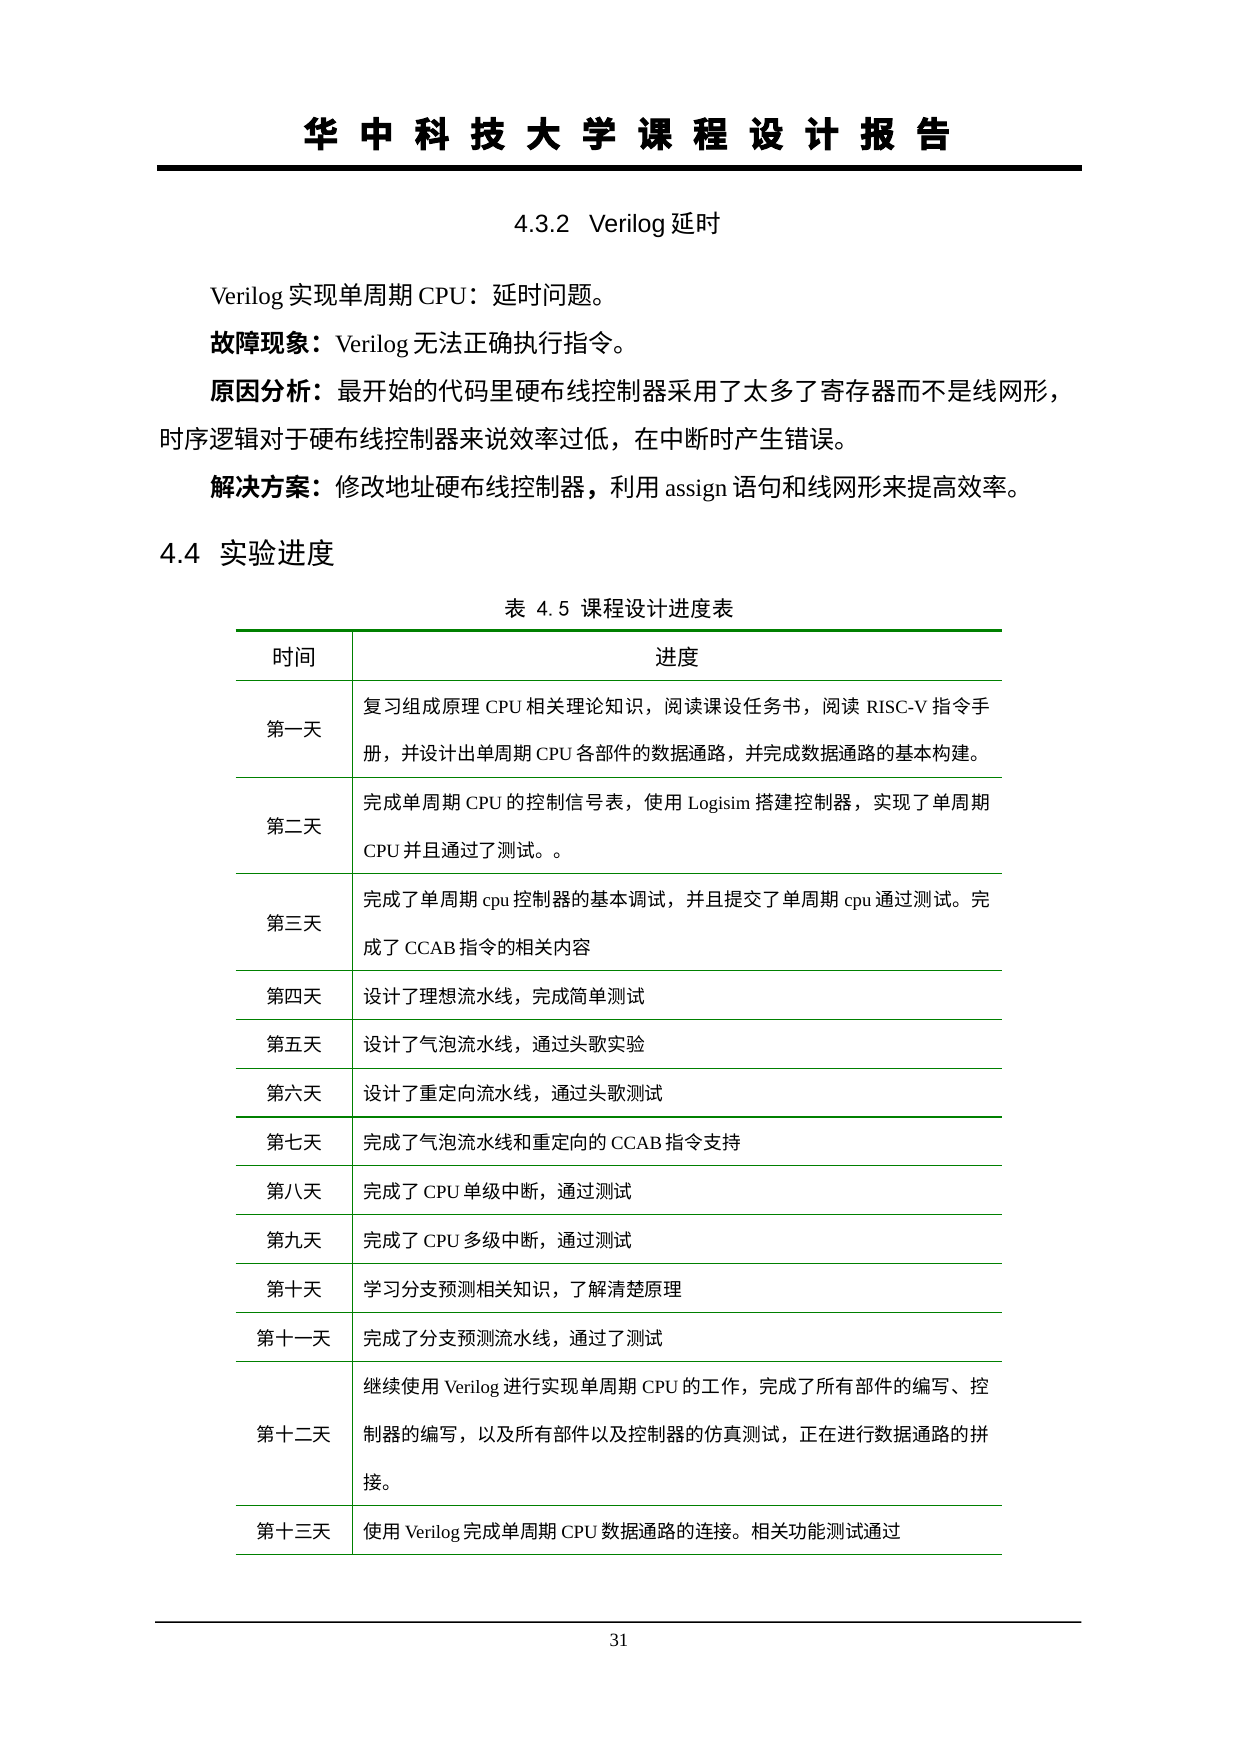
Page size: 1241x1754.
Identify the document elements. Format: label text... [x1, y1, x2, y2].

table_cell 第十一天 [236, 1313, 352, 1361]
table_cell 完成了单周期cpu控制器的基本调试，并且提交了单周期cpu通过测试。完成了CCAB指令的相关内容 [353, 874, 1002, 970]
table_cell 第六天 [236, 1069, 352, 1116]
table_cell 第十二天 [236, 1362, 352, 1505]
table_cell 完成了CPU多级中断，通过测试 [353, 1215, 1002, 1263]
table_cell 设计了气泡流水线，通过头歌实验 [353, 1020, 1002, 1068]
table_cell 第七天 [236, 1118, 352, 1165]
table_cell 学习分支预测相关知识，了解清楚原理 [353, 1264, 1002, 1312]
table_header 时间 [236, 632, 352, 680]
table_cell 第五天 [236, 1020, 352, 1068]
table_cell 第二天 [236, 778, 352, 873]
table_cell 完成了气泡流水线和重定向的CCAB指令支持 [353, 1118, 1002, 1165]
table_cell 第一天 [236, 681, 352, 777]
text 原因分析：最开始的代码里硬布线控制器采用了太多了寄存器而不是线网形，时序逻辑对于硬布线控制器来说效率过低，在中断时产生错误。 [159, 366, 1075, 461]
text 解决方案：修改地址硬布线控制器，利用assign语句和线网形来提高效率。 [159, 461, 1075, 509]
table_cell 第四天 [236, 971, 352, 1019]
text Verilog实现单周期CPU：延时问题。 [159, 270, 1075, 318]
table_cell 完成了分支预测流水线，通过了测试 [353, 1313, 1002, 1361]
table_cell 第九天 [236, 1215, 352, 1263]
table_cell 第十三天 [236, 1506, 352, 1554]
table_cell 第十天 [236, 1264, 352, 1312]
table_cell 第八天 [236, 1166, 352, 1214]
table_cell 设计了理想流水线，完成简单测试 [353, 971, 1002, 1019]
subtitle Verilog延时 [514, 198, 1078, 246]
subtitle 实验进度 [159, 534, 1053, 569]
table_cell 继续使用Verilog进行实现单周期CPU的工作，完成了所有部件的编写、控制器的编写，以及所有部件以及控制器的仿真测试，正在进行数据通路的拼接。 [353, 1362, 1002, 1505]
text 故障现象：Verilog无法正确执行指令。 [159, 318, 1075, 366]
table_cell 完成单周期CPU的控制信号表，使用Logisim搭建控制器，实现了单周期CPU并且通过了测试。。 [353, 778, 1002, 873]
table_cell 使用Verilog完成单周期CPU数据通路的连接。相关功能测试通过 [353, 1506, 1002, 1554]
table_cell 复习组成原理CPU相关理论知识，阅读课设任务书，阅读RISC-V指令手册，并设计出单周期CPU各部件的数据通路，并完成数据通路的基本构建。 [353, 681, 1002, 777]
table_cell 完成了CPU单级中断，通过测试 [353, 1166, 1002, 1214]
table_cell 设计了重定向流水线，通过头歌测试 [353, 1069, 1002, 1116]
table_cell 第三天 [236, 874, 352, 970]
table_header 进度 [353, 632, 1002, 680]
